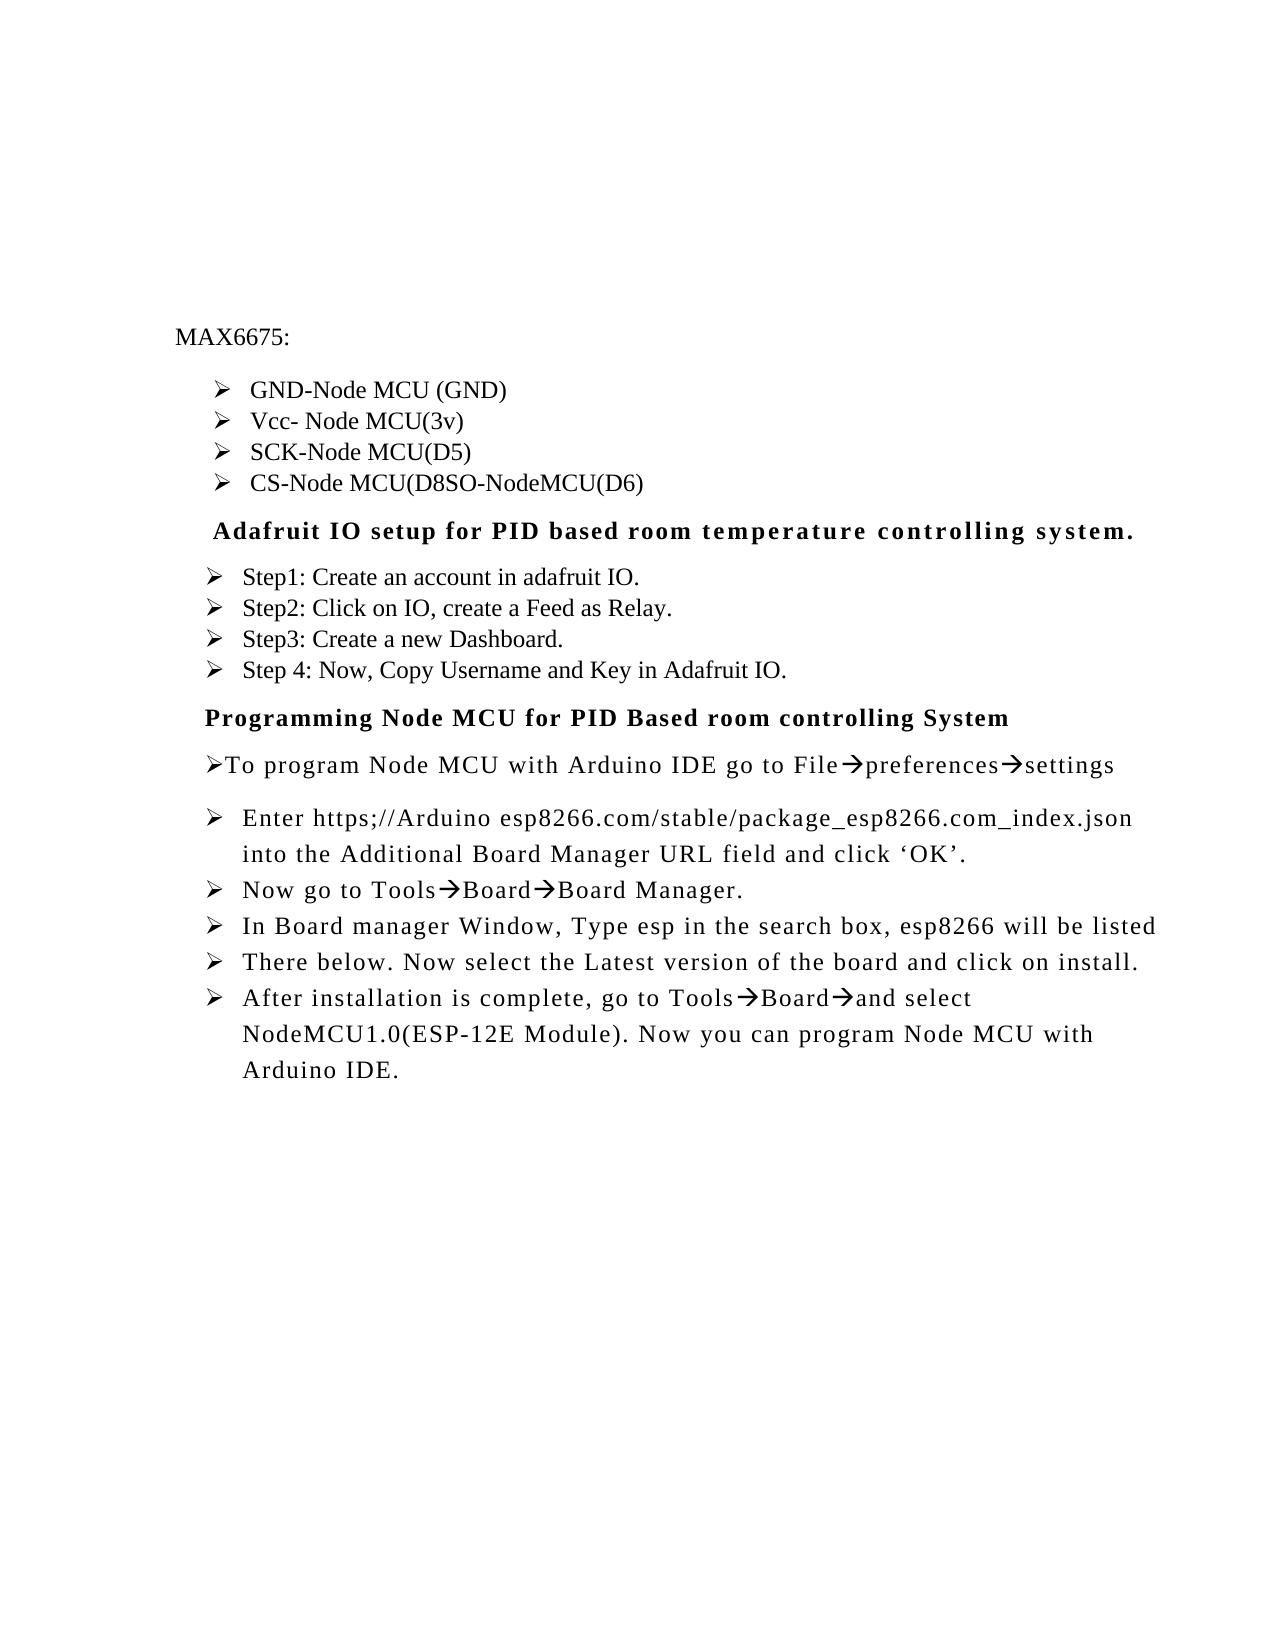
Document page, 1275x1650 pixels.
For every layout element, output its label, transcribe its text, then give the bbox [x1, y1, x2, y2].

list CS-Node MCU(D8SO-NodeMCU(D6) [212, 468, 1173, 497]
text MAX6675: [175, 322, 1173, 351]
list Step3: Create a new Dashboard. [204, 624, 1173, 653]
list SCK-Node MCU(D5) [212, 437, 1173, 466]
list There below. Now select the Latest version of the board and click on install. [204, 947, 1173, 976]
list GND-Node MCU (GND) [212, 375, 1173, 404]
list Now go to ToolsBoardBoard Manager. [204, 875, 1173, 904]
text Programming Node MCU for PID Based room controlling System [204, 703, 1173, 732]
text To program Node MCU with Arduino IDE go to Filepreferencessettings [204, 751, 1173, 779]
list Step 4: Now, Copy Username and Key in Adafruit IO. [204, 655, 1173, 684]
list After installation is complete, go to ToolsBoardand select NodeMCU1.0(ESP-12E Module). Now you can program Node MCU with Arduino IDE. [204, 983, 1173, 1117]
text Adafruit IO setup for PID based room temperature controlling system. [213, 516, 1173, 544]
list Step2: Click on IO, create a Feed as Relay. [204, 593, 1173, 622]
list Enter https;//Arduino esp8266.com/stable/package_esp8266.com_index.json into the Additional Board Manager URL field and click ‘OK’. [204, 803, 1173, 868]
list Vcc- Node MCU(3v) [212, 406, 1173, 435]
list Step1: Create an account in adafruit IO. [204, 562, 1173, 591]
list In Board manager Window, Type esp in the search box, esp8266 will be listed [204, 911, 1173, 940]
